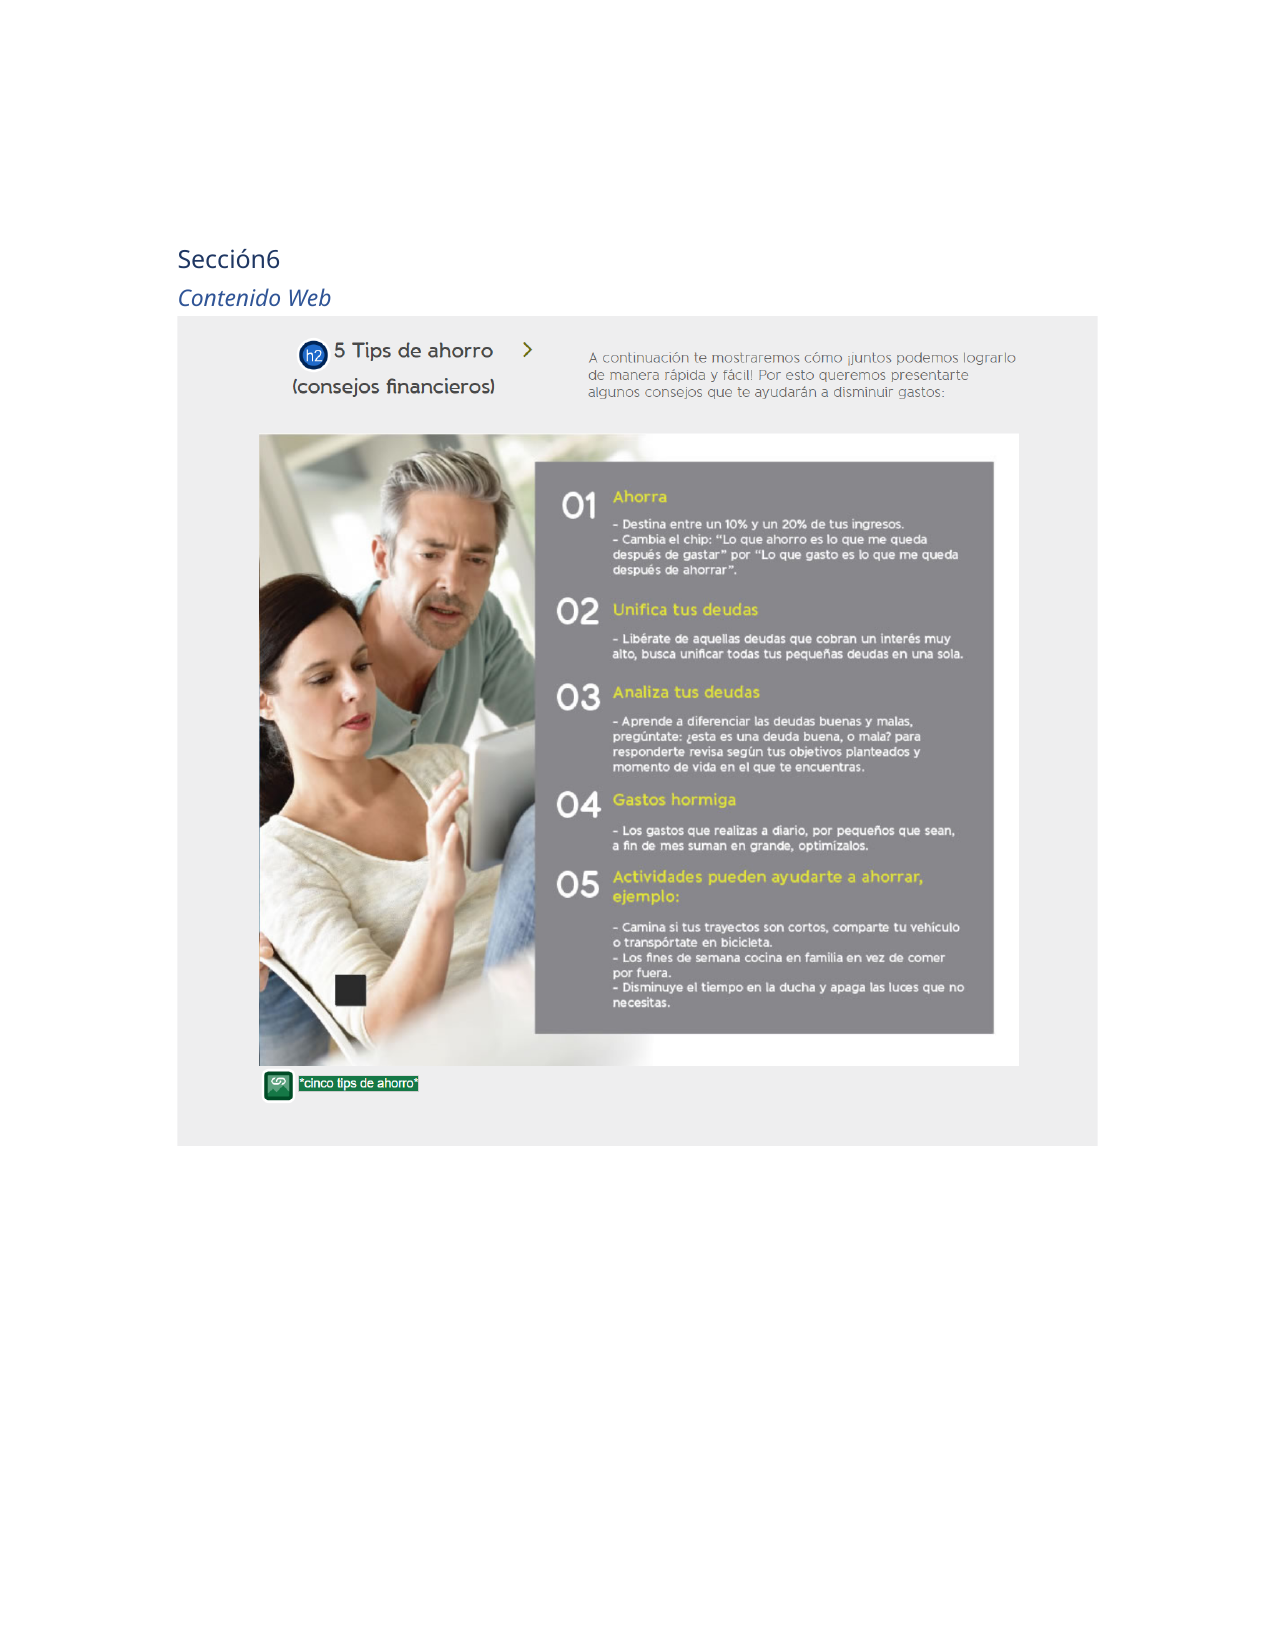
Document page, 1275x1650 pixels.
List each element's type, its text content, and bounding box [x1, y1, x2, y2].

subtitle Sección6 [177, 241, 1098, 275]
subtitle Contenido Web [177, 282, 1098, 313]
picture [177, 316, 1098, 1146]
